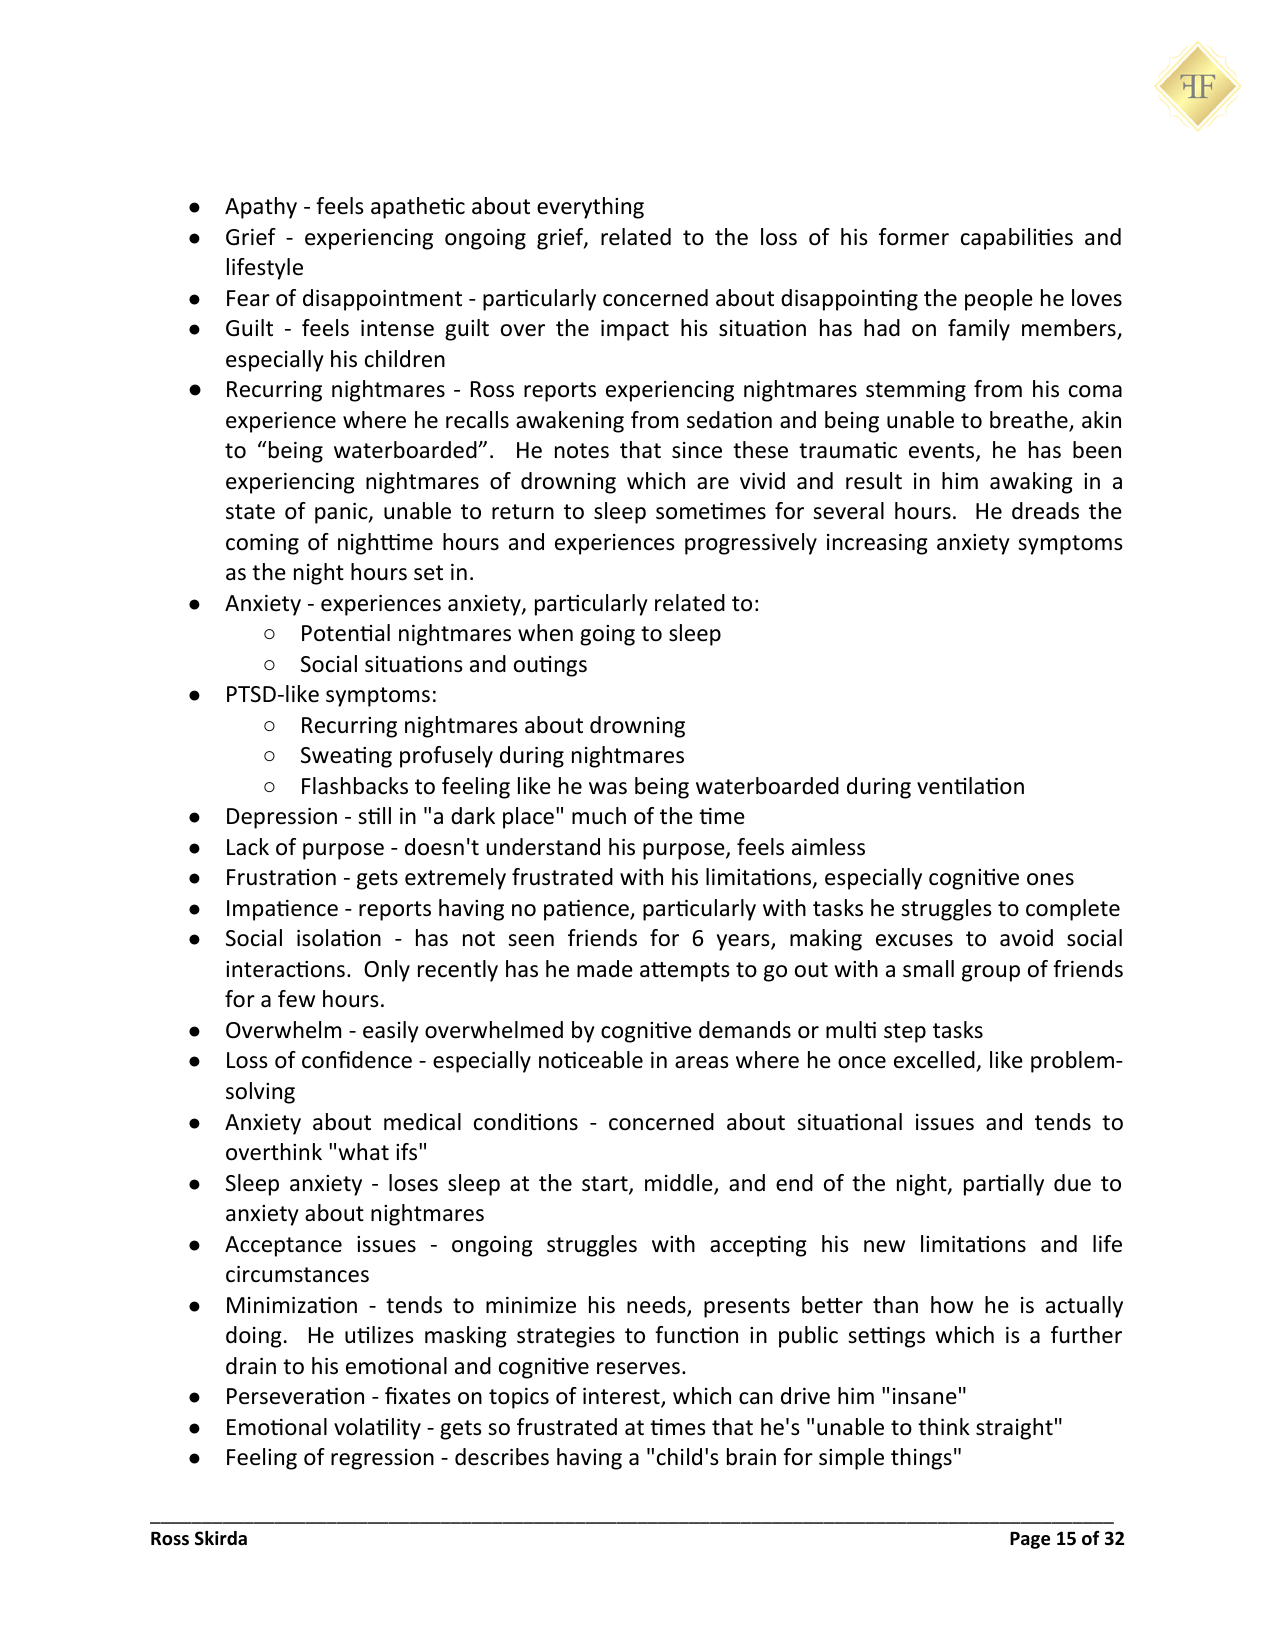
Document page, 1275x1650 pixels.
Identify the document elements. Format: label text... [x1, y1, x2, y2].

list Overwhelm - easily overwhelmed by cognitive demands or multi step tasks [187, 1014, 1125, 1045]
list Fear of disappointment - particularly concerned about disappointing the people he loves [187, 282, 1125, 312]
list Social situations and outings [262, 648, 1125, 678]
list Depression - still in "a dark place" much of the time [187, 801, 1125, 831]
list Grief - experiencing ongoing grief, related to the loss of his former capabilities and lifestyle [187, 221, 1125, 282]
picture [1153, 28, 1243, 141]
list Frustration - gets extremely frustrated with his limitations, especially cognitive ones [187, 862, 1125, 892]
list Loss of confidence - especially noticeable in areas where he once excelled, like problem-solving [187, 1045, 1125, 1106]
list Emotional volatility - gets so frustrated at times that he's "unable to think straight" [187, 1411, 1125, 1441]
list Acceptance issues - ongoing struggles with accepting his new limitations and life circumstances [187, 1228, 1125, 1289]
list Lack of purpose - doesn't understand his purpose, feels aimless [187, 831, 1125, 862]
list Impatience - reports having no patience, particularly with tasks he struggles to complete [187, 892, 1125, 923]
list Flashbacks to feeling like he was being waterboarded during ventilation [262, 770, 1125, 801]
list Potential nightmares when going to sleep [262, 617, 1125, 648]
list Minimization - tends to minimize his needs, presents better than how he is actually doing. He utilizes masking strategies to function in public settings which is a further drain to his emotional and cognitive reserves. [187, 1289, 1125, 1380]
list Social isolation - has not seen friends for 6 years, making excuses to avoid social interactions. Only recently has he made attempts to go out with a small group of friends for a few hours. [187, 923, 1125, 1014]
list Sleep anxiety - loses sleep at the start, middle, and end of the night, partially due to anxiety about nightmares [187, 1167, 1125, 1228]
list Sweating profusely during nightmares [262, 739, 1125, 770]
list Perseveration - fixates on topics of interest, which can drive him "insane" [187, 1380, 1125, 1411]
list PTSD-like symptoms: [187, 678, 1125, 709]
list Guilt - feels intense guilt over the impact his situation has had on family members, especially his children [187, 312, 1125, 373]
list Apathy - feels apathetic about everything [187, 190, 1125, 221]
list Anxiety about medical conditions - concerned about situational issues and tends to overthink "what ifs" [187, 1106, 1125, 1167]
list Recurring nightmares about drowning [262, 709, 1125, 739]
list Recurring nightmares - Ross reports experiencing nightmares stemming from his coma experience where he recalls awakening from sedation and being unable to breathe, akin to “being waterboarded”. He notes that since these traumatic events, he has been experiencing nightmares of drowning which are vivid and result in him awaking in a state of panic, unable to return to sleep sometimes for several hours. He dreads the coming of nighttime hours and experiences progressively increasing anxiety symptoms as the night hours set in. [187, 373, 1125, 587]
list Anxiety - experiences anxiety, particularly related to: [187, 587, 1125, 617]
list Feeling of regression - describes having a "child's brain for simple things" [187, 1441, 1125, 1472]
